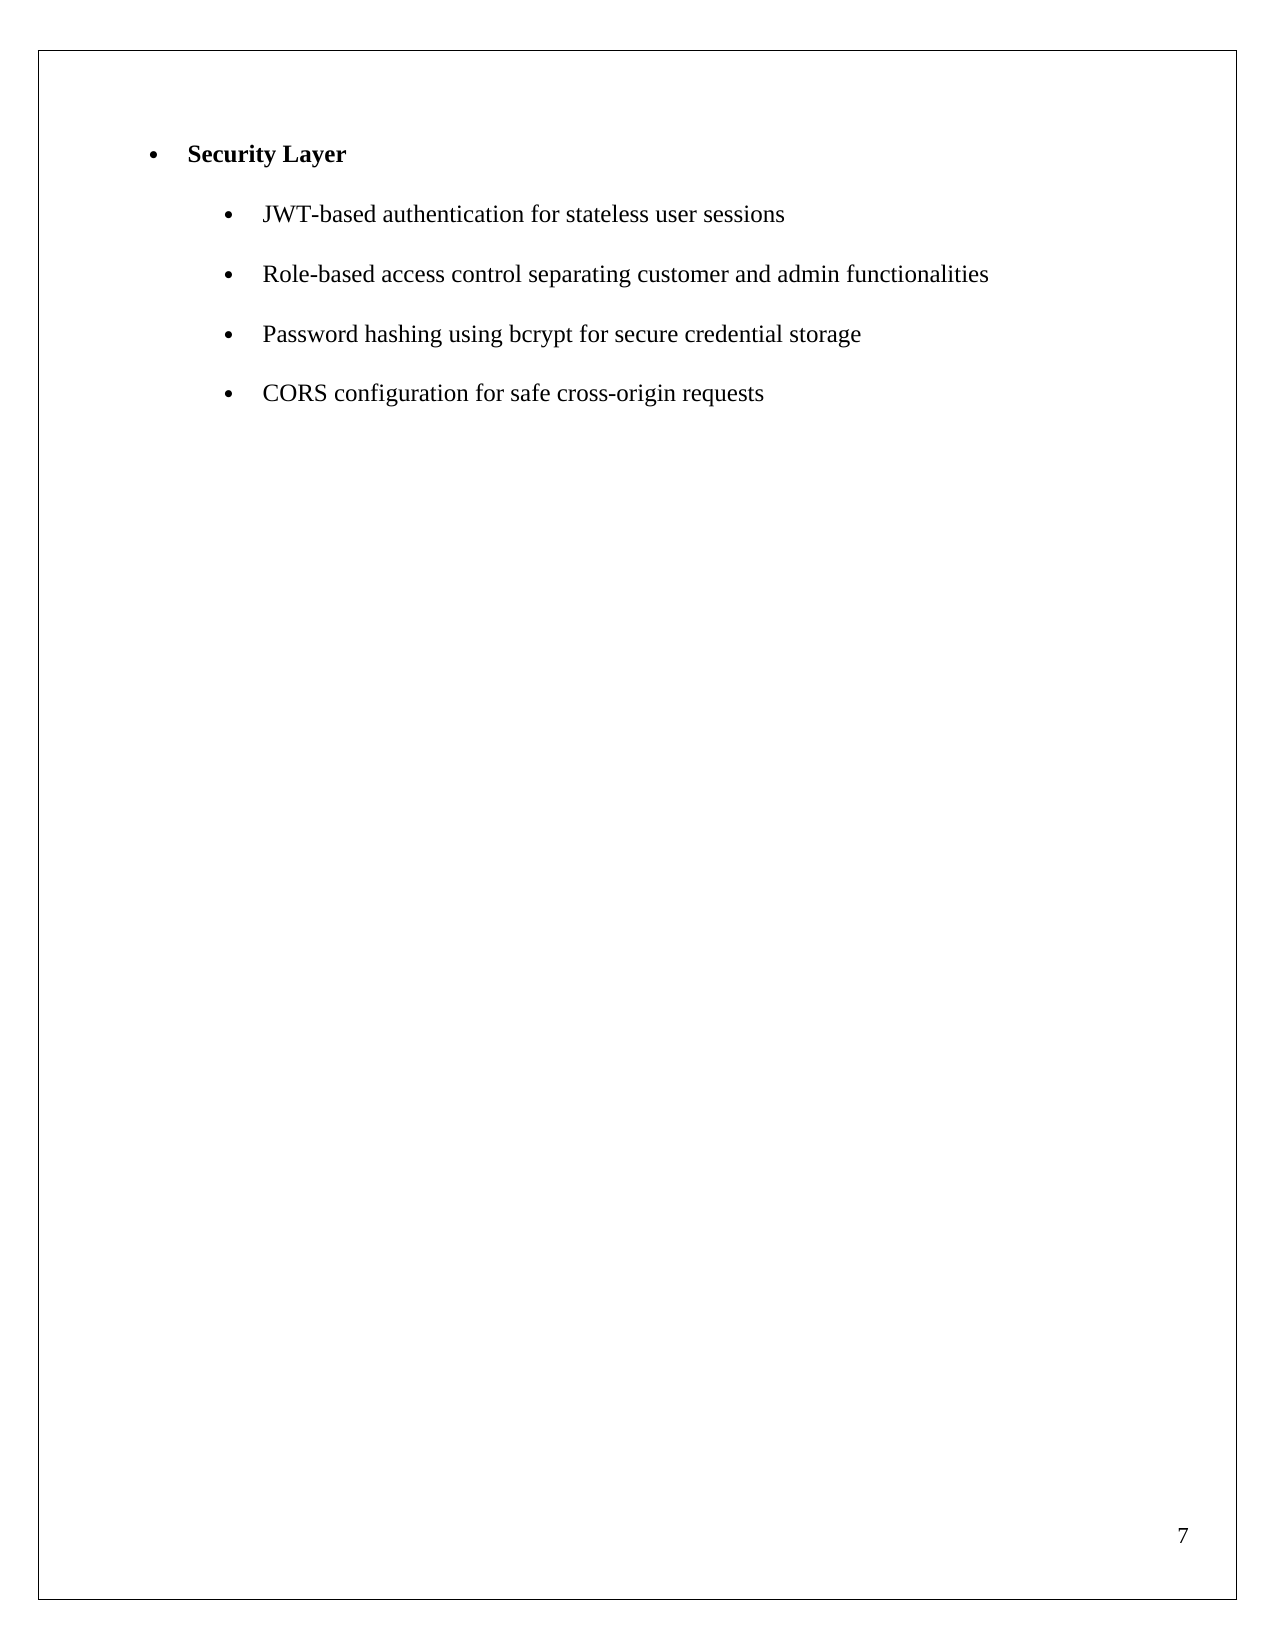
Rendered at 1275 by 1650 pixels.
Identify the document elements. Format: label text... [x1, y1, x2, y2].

list Password hashing using bcrypt for secure credential storage [225, 319, 1192, 347]
list Role-based access control separating customer and admin functionalities [225, 259, 1192, 288]
list Security Layer [150, 139, 1192, 168]
list JWT-based authentication for stateless user sessions [225, 199, 1192, 228]
list CORS configuration for safe cross-origin requests [225, 378, 1192, 407]
